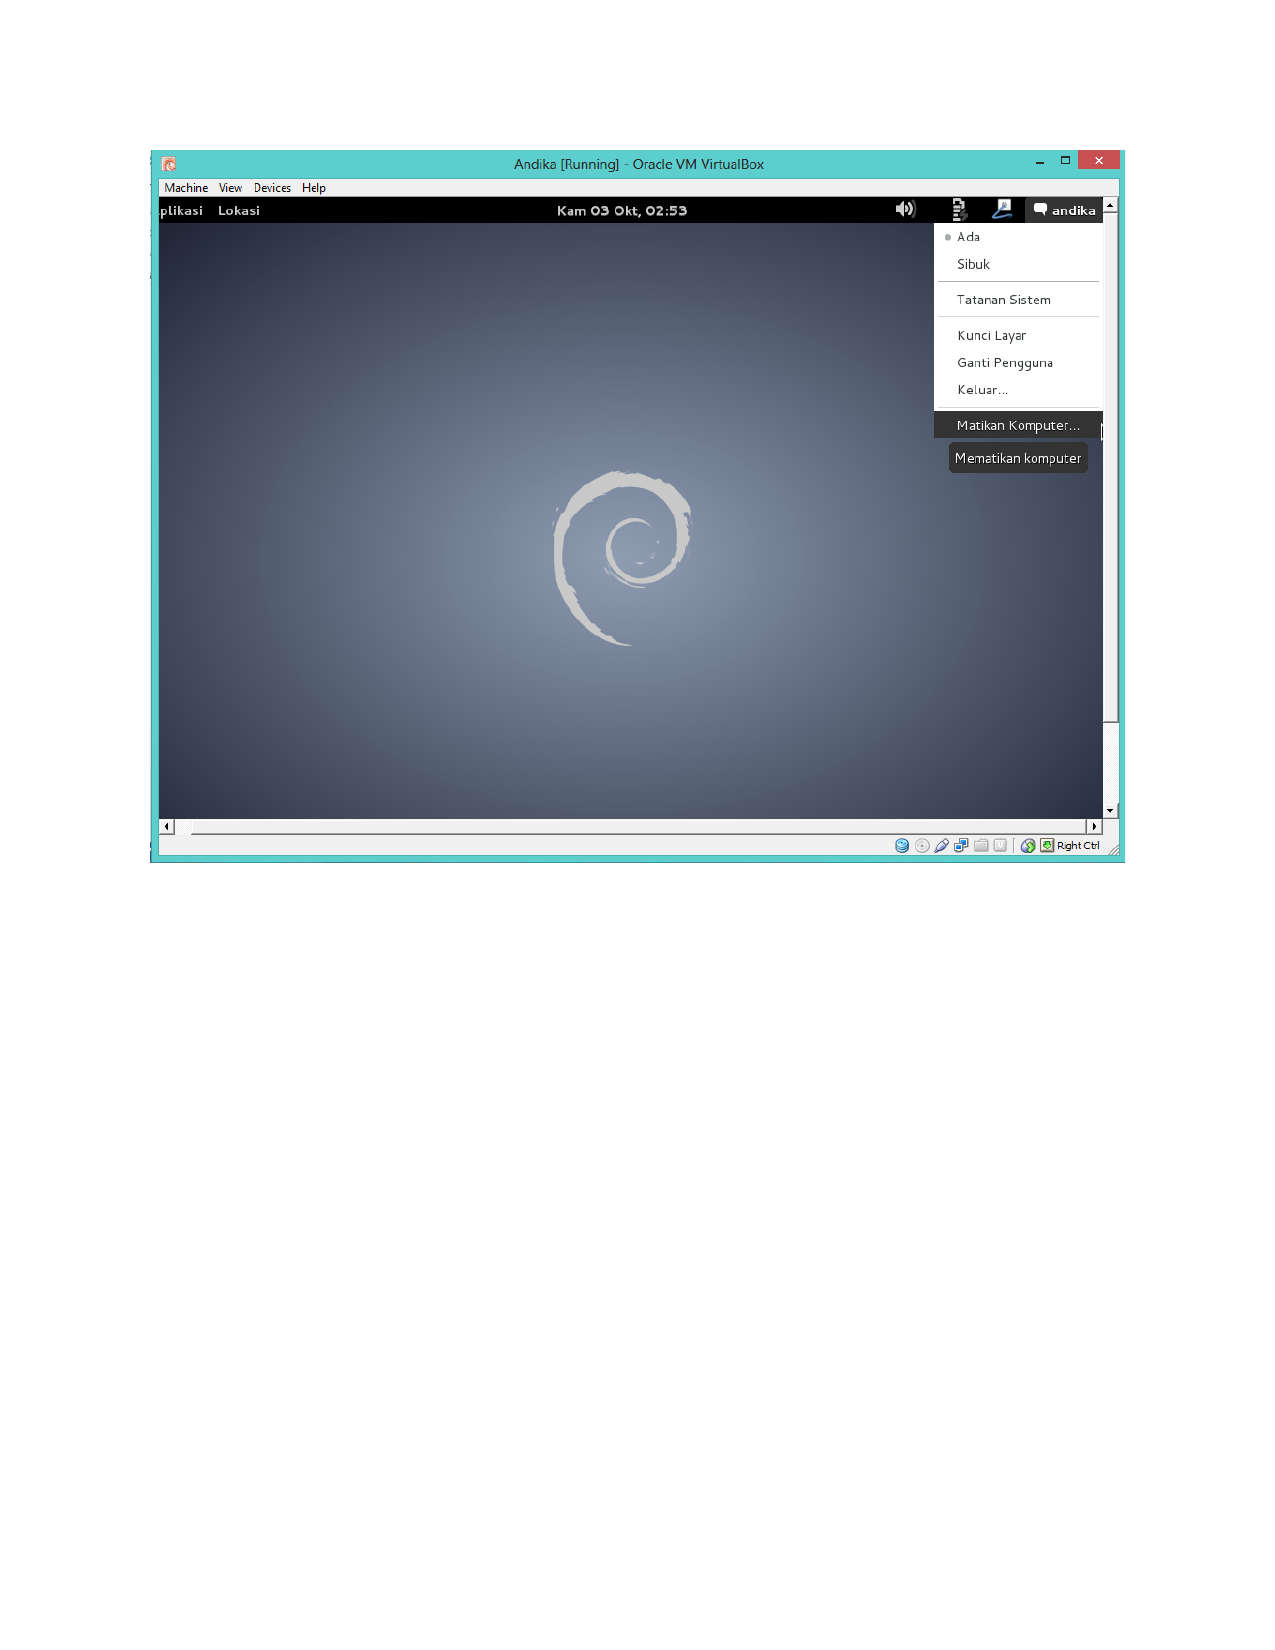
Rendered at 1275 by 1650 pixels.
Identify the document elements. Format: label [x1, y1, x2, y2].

picture [150, 150, 1125, 863]
